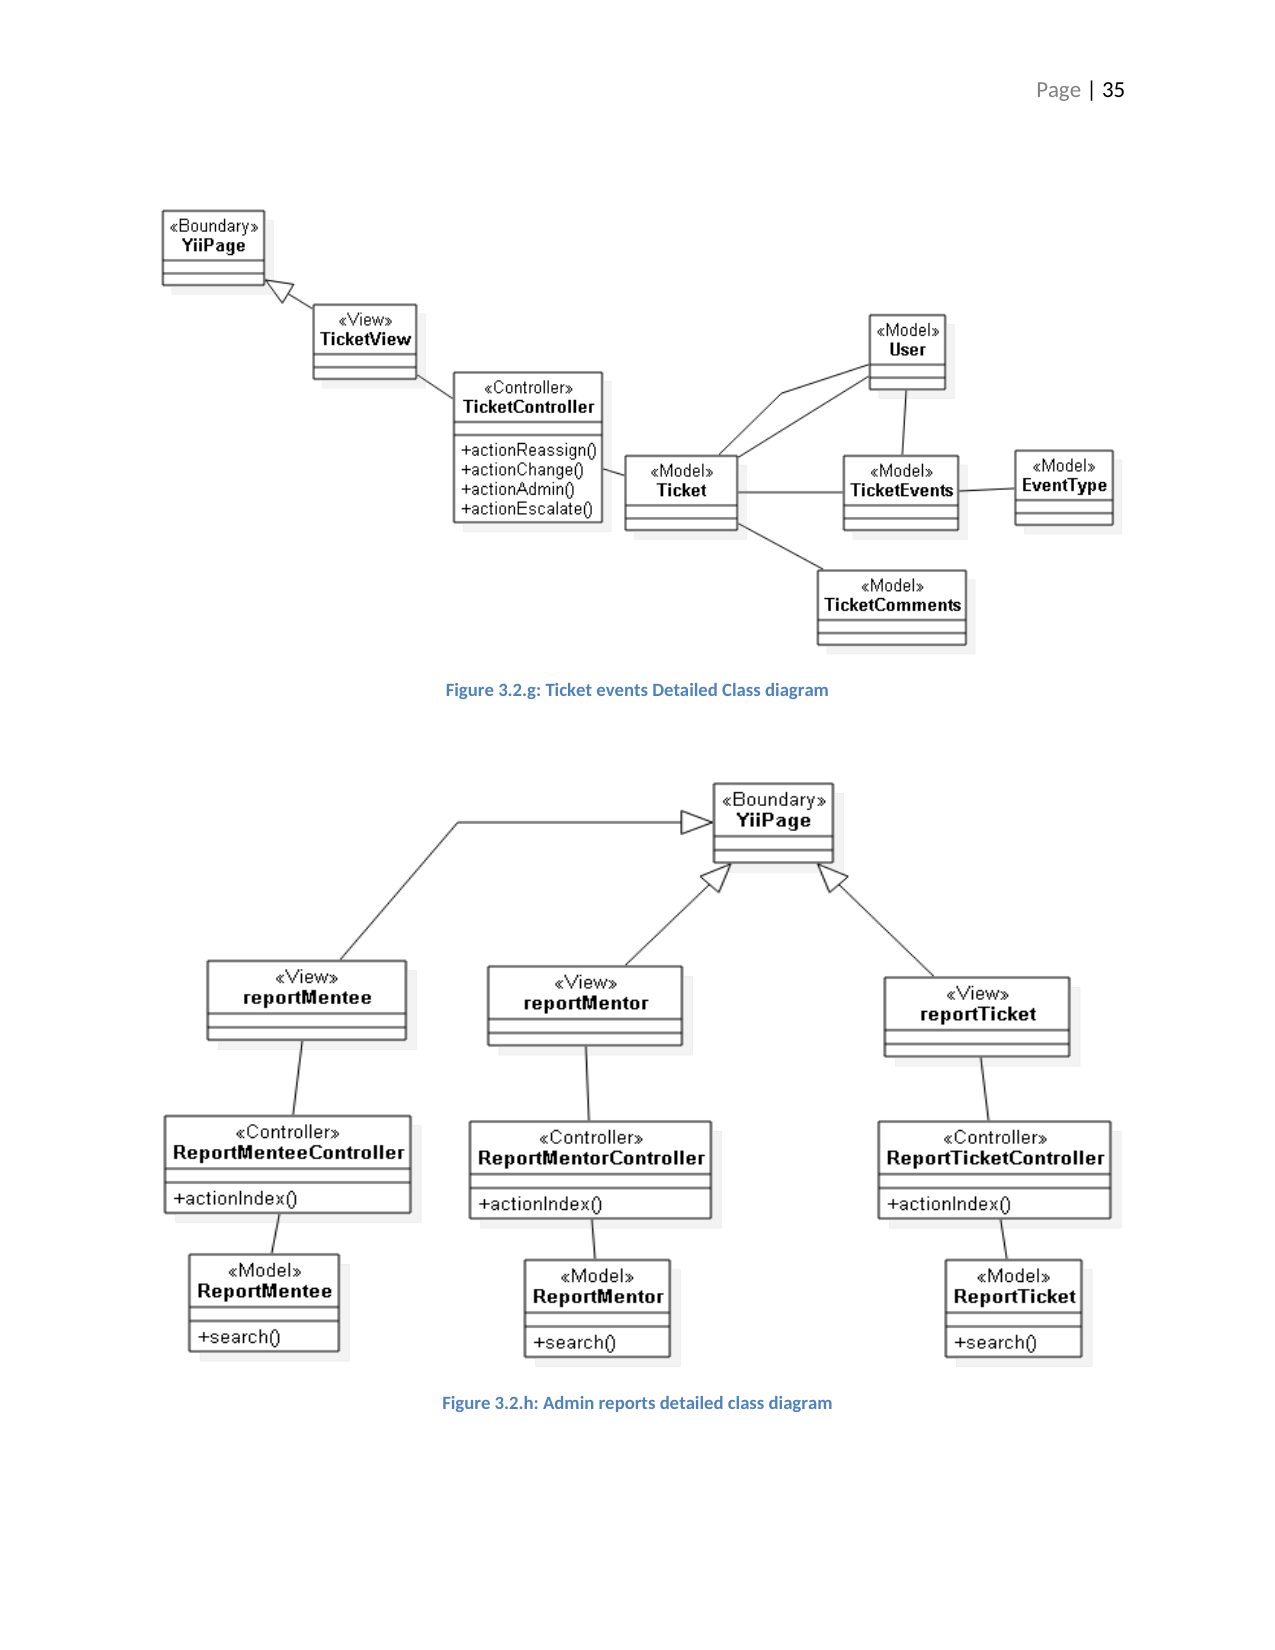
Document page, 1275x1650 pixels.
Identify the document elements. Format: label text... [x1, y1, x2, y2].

picture [150, 198, 1125, 658]
text Figure 3.2.g: Ticket events Detailed Class diagram [150, 678, 1125, 701]
text Figure 3.2.h: Admin reports detailed class diagram [150, 1391, 1125, 1414]
picture [150, 770, 1125, 1371]
